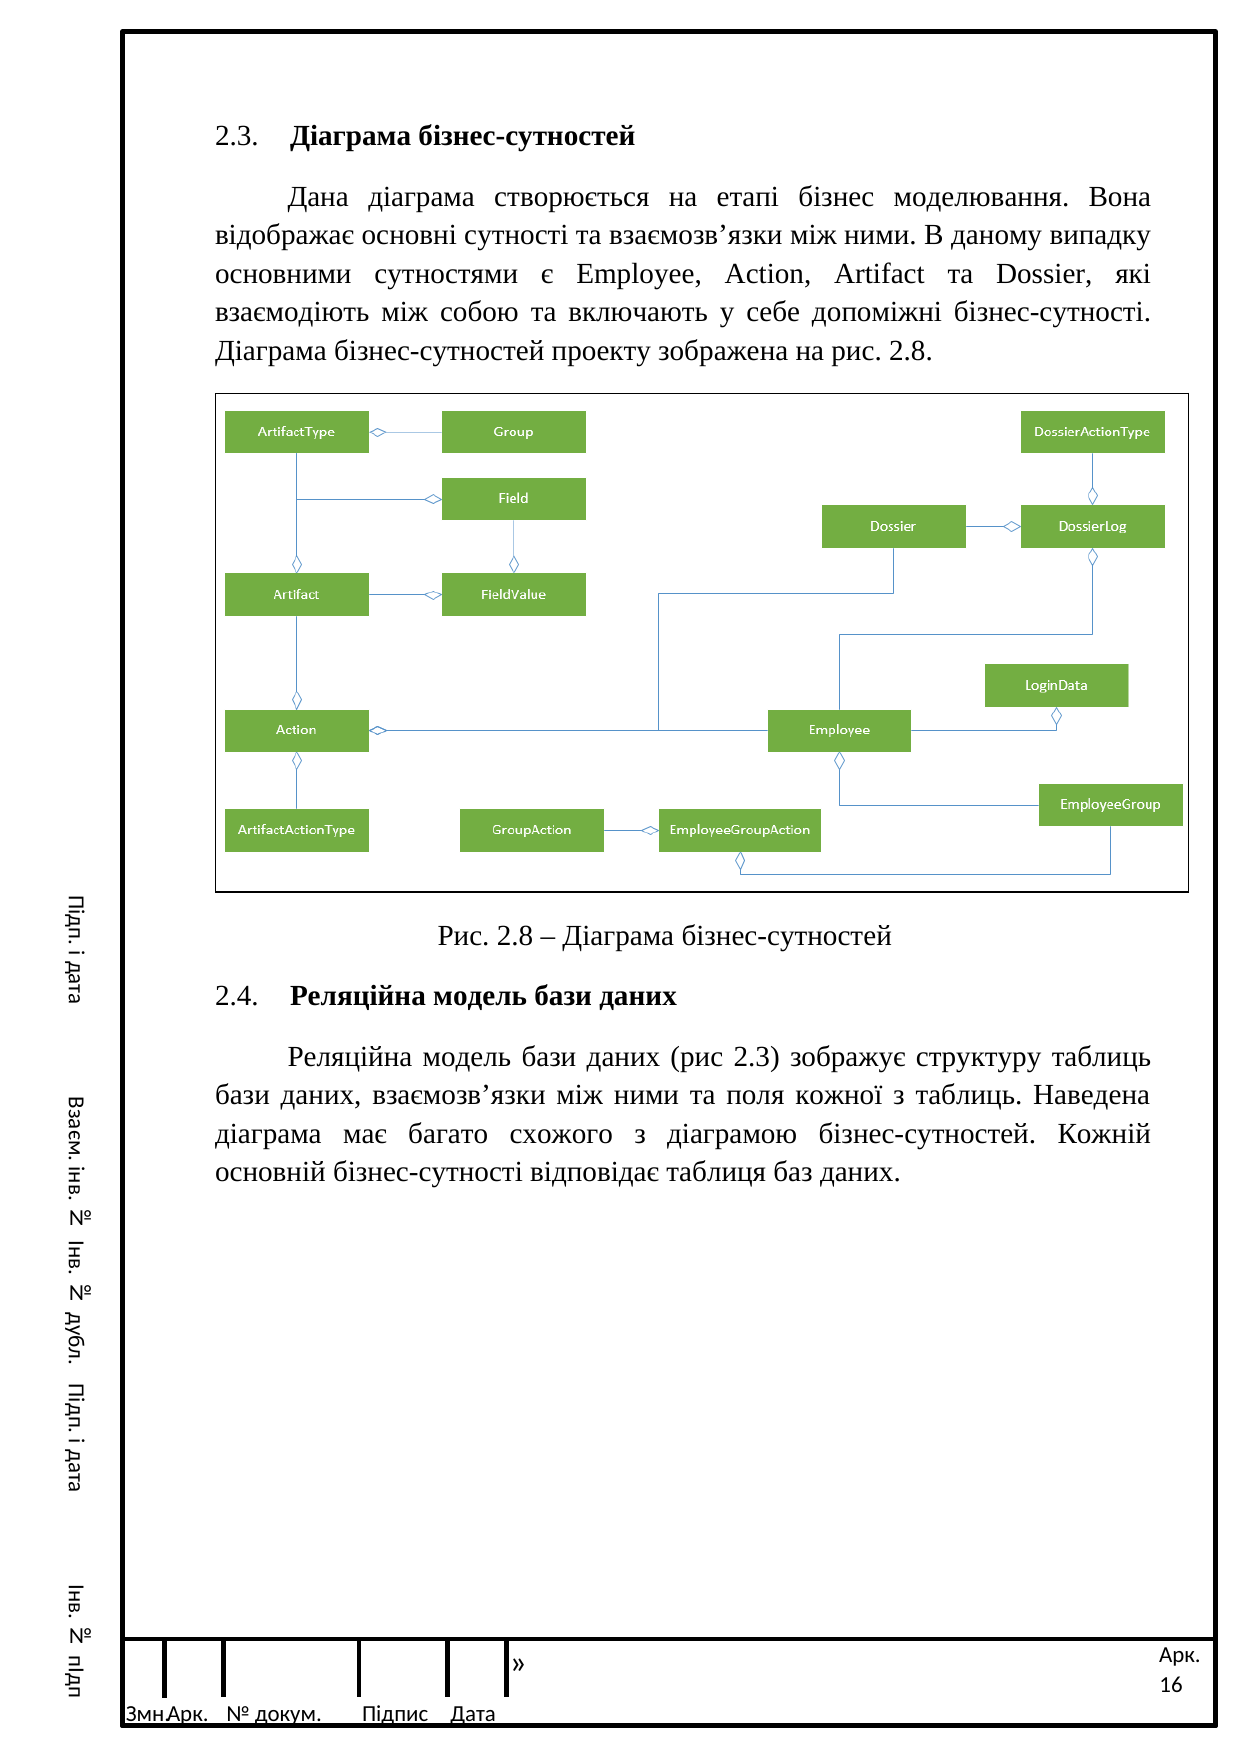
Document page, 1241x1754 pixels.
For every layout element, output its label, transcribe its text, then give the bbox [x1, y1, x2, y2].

text Рис. 2.8 – Діаграма бізнес-сутностей [177, 918, 1152, 952]
picture [216, 394, 1188, 891]
text Дана діаграма створюється на етапі бізнес моделювання. Вона відображає основні сутності та взаємозв’язки між ними. В даному випадку основними сутностями є Employee, Action, Artifact та Dossier, які взаємодіють між собою та включають у себе допоміжні бізнес-сутності. Діаграма бізнес-сутностей проекту зображена на рис. 2.8. [215, 179, 1152, 367]
text Реляційна модель бази даних (рис 2.3) зображує структуру таблиць бази даних, взаємозв’язки між ними та поля кожної з таблиць. Наведена діаграма має багато схожого з діаграмою бізнес-сутностей. Кожній основній бізнес-сутності відповідає таблиця баз даних. [215, 1039, 1152, 1188]
list Діаграма бізнес-сутностей [215, 118, 1152, 152]
list Реляційна модель бази даних [215, 978, 1152, 1011]
